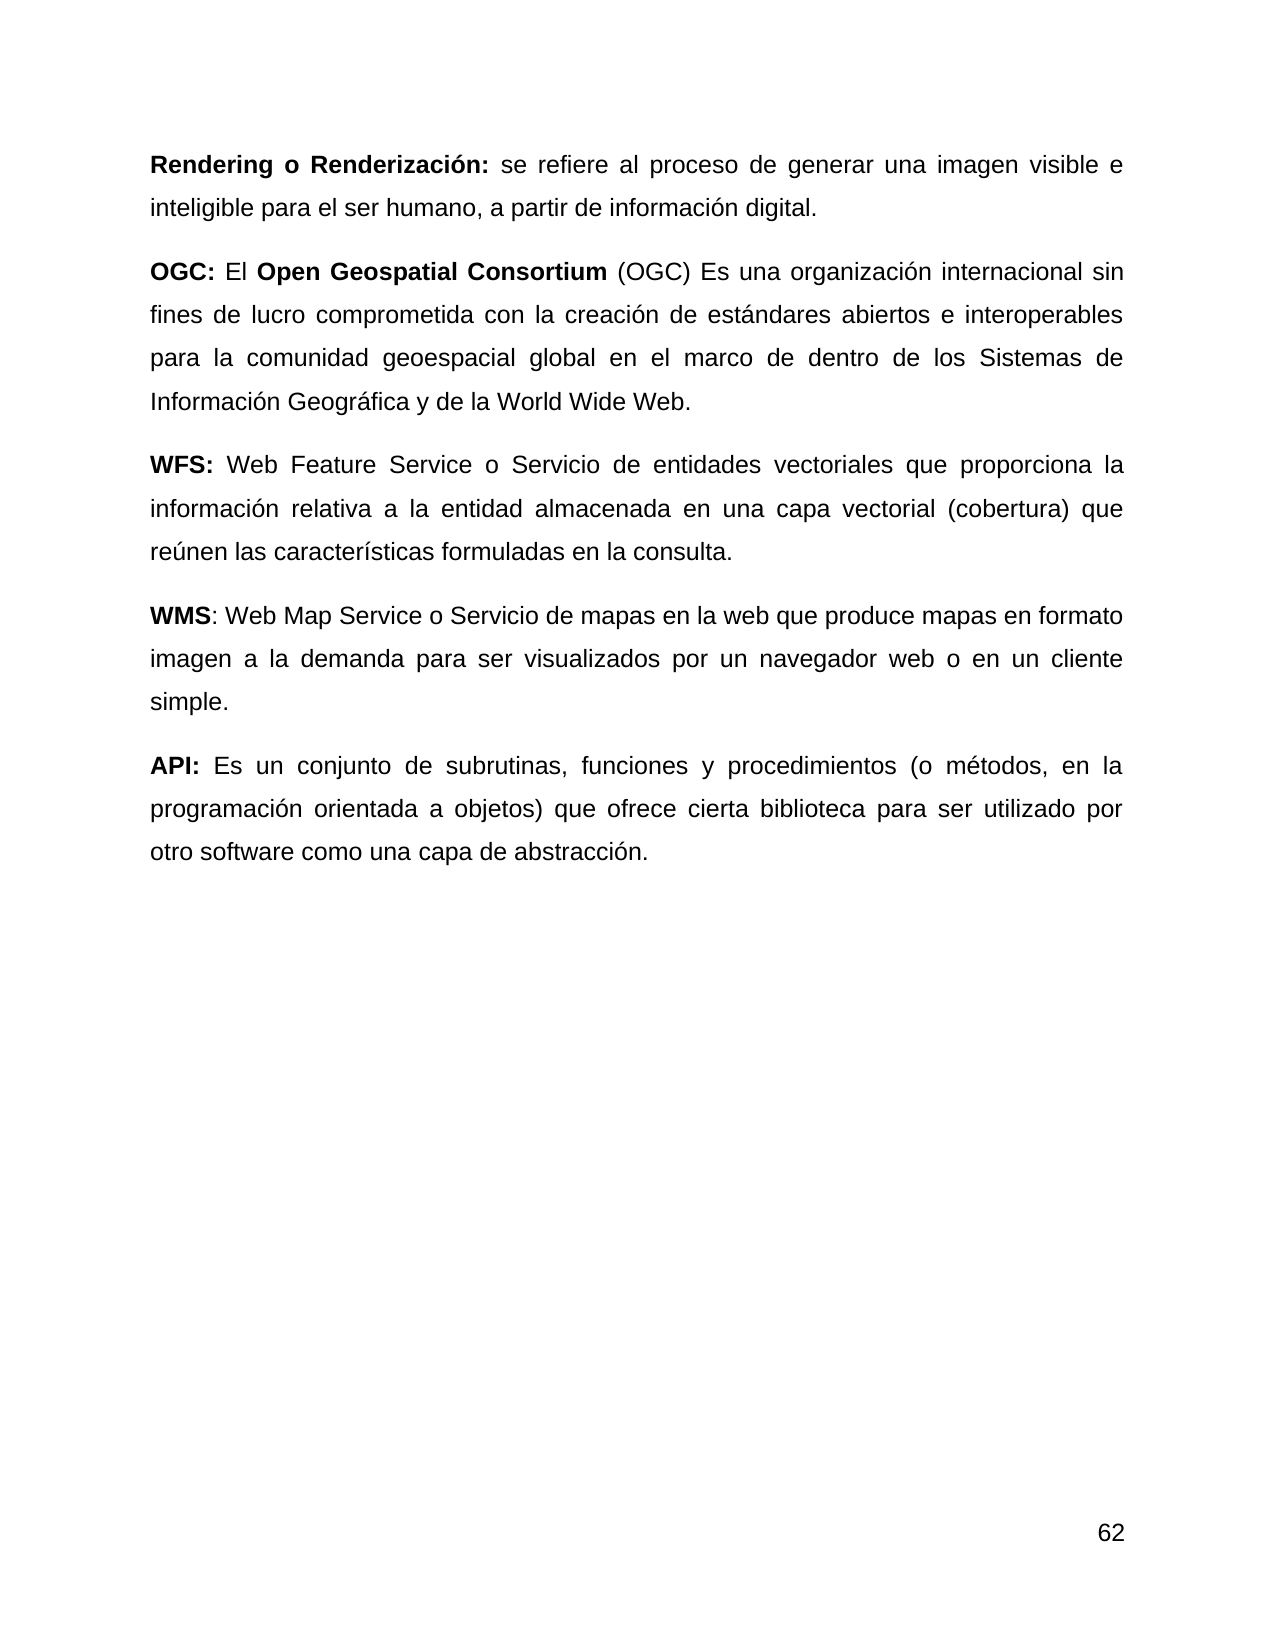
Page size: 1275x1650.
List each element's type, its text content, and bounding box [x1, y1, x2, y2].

text API: Es un conjunto de subrutinas, funciones y procedimientos (o métodos, en la programación orientada a objetos) que ofrece cierta biblioteca para ser utilizado por otro software como una capa de abstracción. [150, 751, 1125, 866]
text WFS: Web Feature Service o Servicio de entidades vectoriales que proporciona la información relativa a la entidad almacenada en una capa vectorial (cobertura) que reúnen las características formuladas en la consulta. [150, 450, 1125, 565]
text OGC: El Open Geospatial Consortium (OGC) Es una organización internacional sin fines de lucro comprometida con la creación de estándares abiertos e interoperables para la comunidad geoespacial global en el marco de dentro de los Sistemas de Información Geográfica y de la World Wide Web. [150, 257, 1125, 415]
text WMS: Web Map Service o Servicio de mapas en la web que produce mapas en formato imagen a la demanda para ser visualizados por un navegador web o en un cliente simple. [150, 601, 1125, 716]
text Rendering o Renderización: se refiere al proceso de generar una imagen visible e inteligible para el ser humano, a partir de información digital. [150, 150, 1125, 222]
